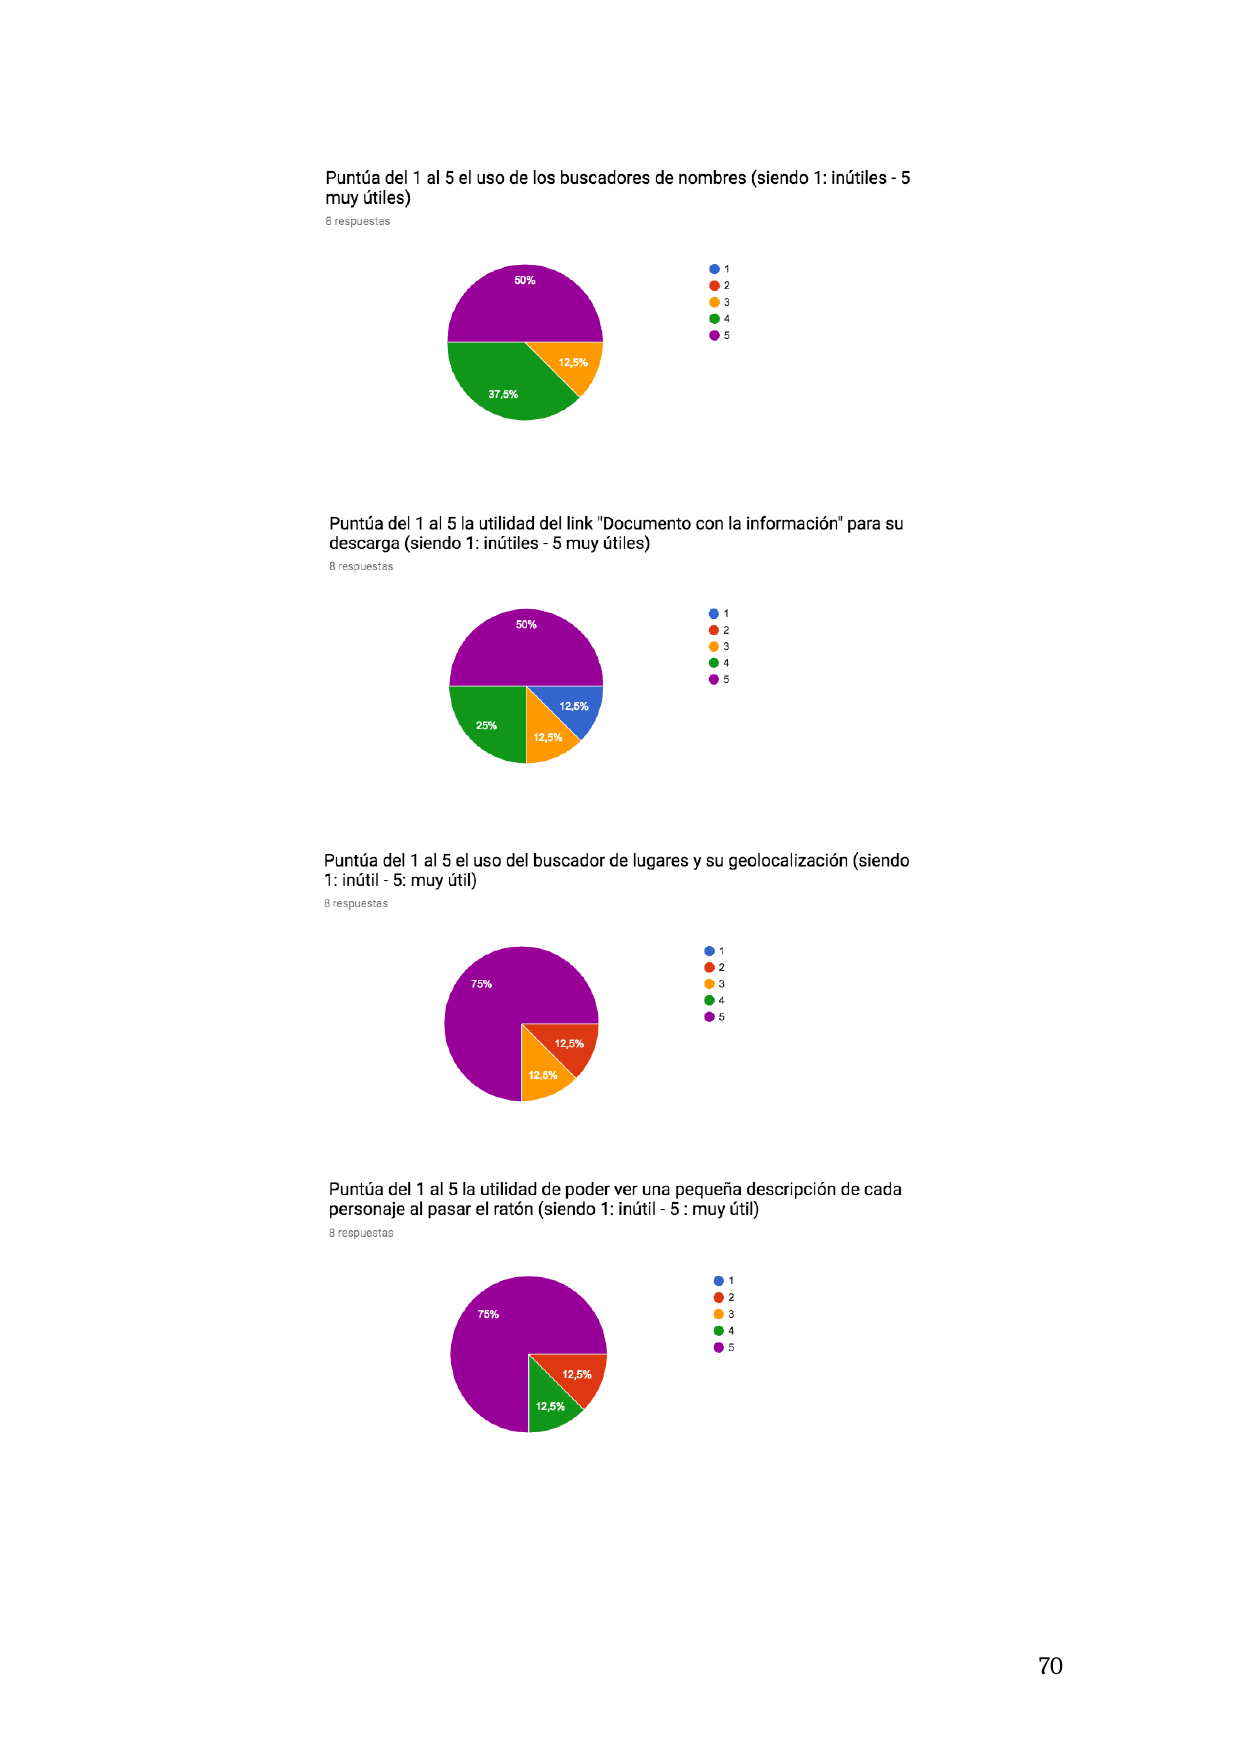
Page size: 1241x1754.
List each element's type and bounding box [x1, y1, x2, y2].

picture [304, 833, 937, 1131]
picture [304, 493, 937, 801]
picture [304, 147, 937, 460]
picture [304, 1163, 937, 1467]
